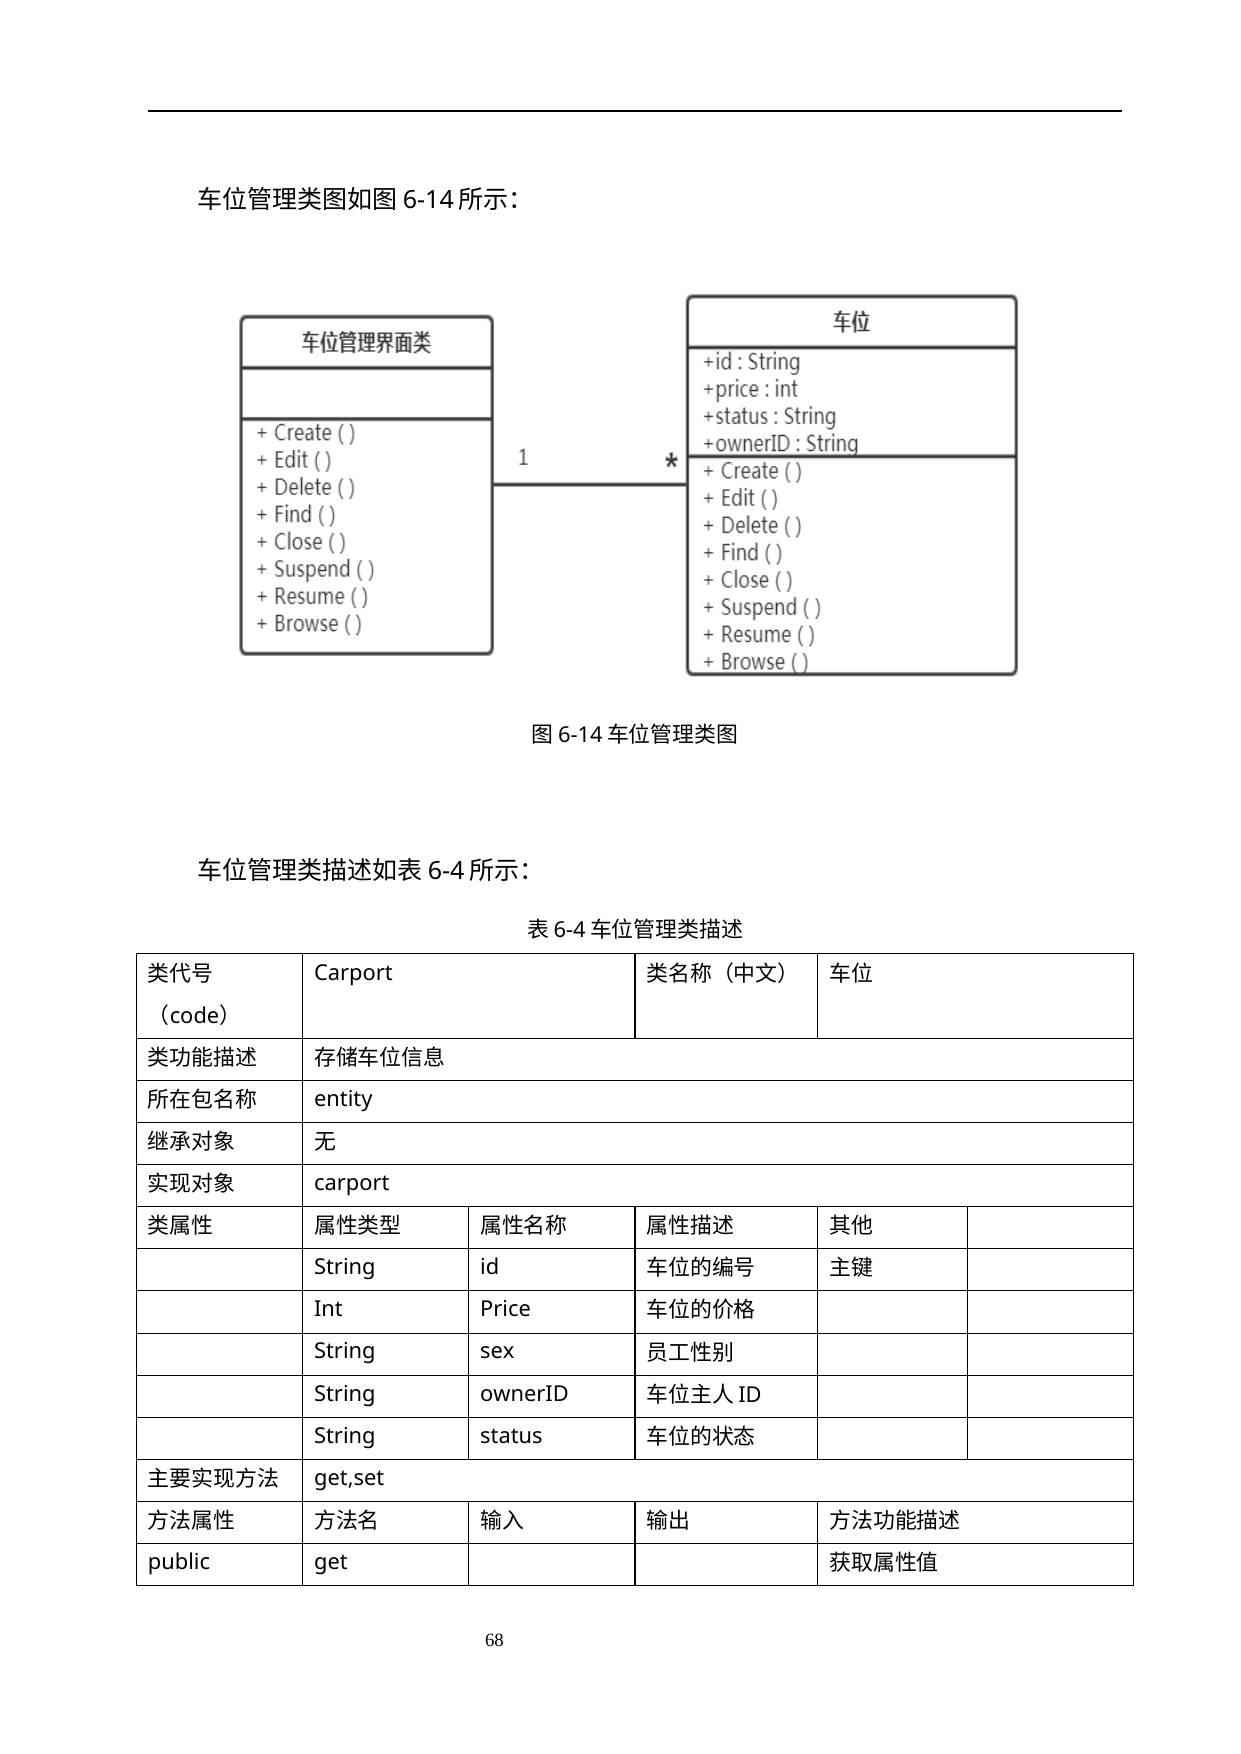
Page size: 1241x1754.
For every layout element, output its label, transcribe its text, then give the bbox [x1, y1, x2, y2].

table_cell entity [303, 1081, 1133, 1122]
table_cell 实现对象 [137, 1165, 302, 1206]
table_cell 输入 [469, 1502, 634, 1543]
table_cell 类属性 [137, 1207, 302, 1248]
table_cell 车位的价格 [636, 1291, 817, 1332]
table_cell public [137, 1544, 302, 1585]
table_cell 获取属性值 [818, 1544, 1133, 1585]
table_cell 方法名 [303, 1502, 468, 1543]
table_cell [137, 1249, 302, 1290]
table_cell [469, 1544, 634, 1585]
table_cell 属性名称 [469, 1207, 634, 1248]
table_cell [818, 1376, 967, 1417]
table_cell [636, 1544, 817, 1585]
table_cell id [469, 1249, 634, 1290]
table_cell 车位主人ID [636, 1376, 817, 1417]
table_header 车位 [818, 954, 1133, 1038]
table_cell 属性类型 [303, 1207, 468, 1248]
table_cell get,set [303, 1460, 1133, 1501]
text 车位管理类图如图6-14所示： [148, 164, 1122, 232]
table_cell [968, 1291, 1133, 1332]
table_header Carport [303, 954, 634, 1038]
table_cell [818, 1418, 967, 1459]
table_cell 主要实现方法 [137, 1460, 302, 1501]
table_cell Price [469, 1291, 634, 1332]
table_cell 车位的编号 [636, 1249, 817, 1290]
table_cell [137, 1418, 302, 1459]
table_cell 车位的状态 [636, 1418, 817, 1459]
table_cell [818, 1291, 967, 1332]
picture [220, 240, 1050, 695]
table_cell carport [303, 1165, 1133, 1206]
table_cell [137, 1376, 302, 1417]
table_cell ownerID [469, 1376, 634, 1417]
table_cell 类功能描述 [137, 1039, 302, 1080]
table_cell 输出 [636, 1502, 817, 1543]
text 表6-4车位管理类描述 [148, 911, 1122, 945]
table_cell 方法属性 [137, 1502, 302, 1543]
table_cell 方法功能描述 [818, 1502, 1133, 1543]
table_cell [968, 1376, 1133, 1417]
table_cell [818, 1334, 967, 1374]
table_cell 其他 [818, 1207, 967, 1248]
table_cell 主键 [818, 1249, 967, 1290]
table_cell sex [469, 1334, 634, 1374]
table_cell 所在包名称 [137, 1081, 302, 1122]
table_cell [137, 1334, 302, 1374]
table_header 类代号（code） [137, 954, 302, 1038]
table_cell 无 [303, 1123, 1133, 1164]
text 图6-14车位管理类图 [148, 716, 1122, 750]
table_cell 属性描述 [636, 1207, 817, 1248]
table_cell String [303, 1249, 468, 1290]
table_cell 员工性别 [636, 1334, 817, 1374]
table_cell get [303, 1544, 468, 1585]
table_cell [968, 1249, 1133, 1290]
table_cell String [303, 1418, 468, 1459]
table_cell 存储车位信息 [303, 1039, 1133, 1080]
table_cell [968, 1207, 1133, 1248]
table_cell Int [303, 1291, 468, 1332]
text 车位管理类描述如表6-4所示： [148, 834, 1122, 902]
table_cell status [469, 1418, 634, 1459]
table_cell [968, 1334, 1133, 1374]
table_cell String [303, 1334, 468, 1374]
table_cell [968, 1418, 1133, 1459]
table_header 类名称（中文） [636, 954, 817, 1038]
table_cell 继承对象 [137, 1123, 302, 1164]
table_cell String [303, 1376, 468, 1417]
table_cell [137, 1291, 302, 1332]
